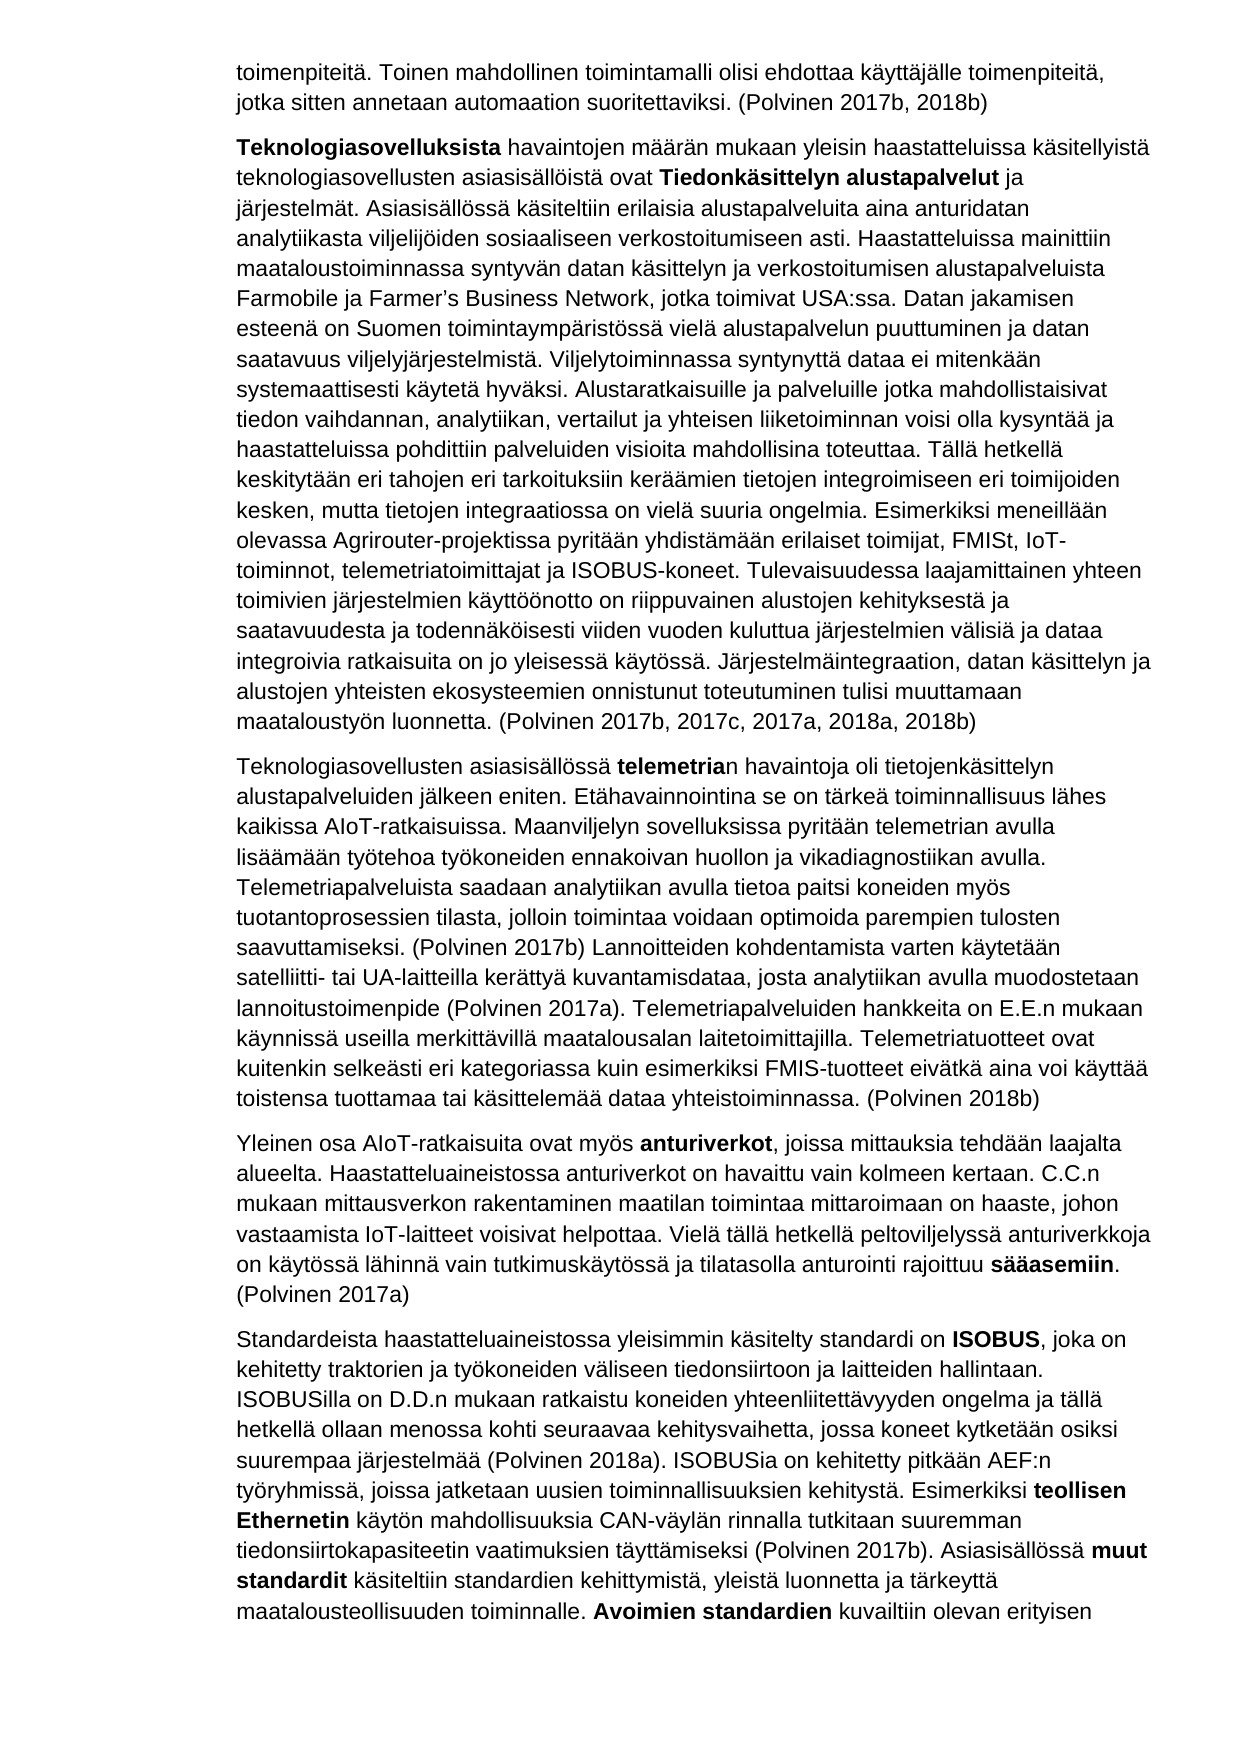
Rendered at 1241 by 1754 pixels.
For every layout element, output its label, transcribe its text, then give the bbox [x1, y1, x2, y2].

text Teknologiasovelluksista havaintojen määrän mukaan yleisin haastatteluissa käsitellyistä teknologiasovellusten asiasisällöistä ovat Tiedonkäsittelyn alustapalvelut ja järjestelmät. Asiasisällössä käsiteltiin erilaisia alustapalveluita aina anturidatan analytiikasta viljelijöiden sosiaaliseen verkostoitumiseen asti. Haastatteluissa mainittiin maataloustoiminnassa syntyvän datan käsittelyn ja verkostoitumisen alustapalveluista Farmobile ja Farmer’s Business Network, jotka toimivat USA:ssa. Datan jakamisen esteenä on Suomen toimintaympäristössä vielä alustapalvelun puuttuminen ja datan saatavuus viljelyjärjestelmistä. Viljelytoiminnassa syntynyttä dataa ei mitenkään systemaattisesti käytetä hyväksi. Alustaratkaisuille ja palveluille jotka mahdollistaisivat tiedon vaihdannan, analytiikan, vertailut ja yhteisen liiketoiminnan voisi olla kysyntää ja haastatteluissa pohdittiin palveluiden visioita mahdollisina toteuttaa. Tällä hetkellä keskitytään eri tahojen eri tarkoituksiin keräämien tietojen integroimiseen eri toimijoiden kesken, mutta tietojen integraatiossa on vielä suuria ongelmia. Esimerkiksi meneillään olevassa Agrirouter-projektissa pyritään yhdistämään erilaiset toimijat, FMISt, IoT-toiminnot, telemetriatoimittajat ja ISOBUS-koneet. Tulevaisuudessa laajamittainen yhteen toimivien järjestelmien käyttöönotto on riippuvainen alustojen kehityksestä ja saatavuudesta ja todennäköisesti viiden vuoden kuluttua järjestelmien välisiä ja dataa integroivia ratkaisuita on jo yleisessä käytössä. Järjestelmäintegraation, datan käsittelyn ja alustojen yhteisten ekosysteemien onnistunut toteutuminen tulisi muuttamaan maataloustyön luonnetta. (Polvinen 2017b, 2017c, 2017a, 2018a, 2018b) [236, 134, 1152, 734]
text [236, 1326, 1152, 1624]
text Yleinen osa AIoT-ratkaisuita ovat myös anturiverkot, joissa mittauksia tehdään laajalta alueelta. Haastatteluaineistossa anturiverkot on havaittu vain kolmeen kertaan. C.C.n mukaan mittausverkon rakentaminen maatilan toimintaa mittaroimaan on haaste, johon vastaamista IoT-laitteet voisivat helpottaa. Vielä tällä hetkellä peltoviljelyssä anturiverkkoja on käytössä lähinnä vain tutkimuskäytössä ja tilatasolla anturointi rajoittuu sääasemiin. (Polvinen 2017a) [236, 1130, 1152, 1307]
text Teknologiasovellusten asiasisällössä telemetrian havaintoja oli tietojenkäsittelyn alustapalveluiden jälkeen eniten. Etähavainnointina se on tärkeä toiminnallisuus lähes kaikissa AIoT-ratkaisuissa. Maanviljelyn sovelluksissa pyritään telemetrian avulla lisäämään työtehoa työkoneiden ennakoivan huollon ja vikadiagnostiikan avulla. Telemetriapalveluista saadaan analytiikan avulla tietoa paitsi koneiden myös tuotantoprosessien tilasta, jolloin toimintaa voidaan optimoida parempien tulosten saavuttamiseksi. (Polvinen 2017b) Lannoitteiden kohdentamista varten käytetään satelliitti- tai UA-laitteilla kerättyä kuvantamisdataa, josta analytiikan avulla muodostetaan lannoitustoimenpide (Polvinen 2017a). Telemetriapalveluiden hankkeita on E.E.n mukaan käynnissä useilla merkittävillä maatalousalan laitetoimittajilla. Telemetriatuotteet ovat kuitenkin selkeästi eri kategoriassa kuin esimerkiksi FMIS-tuotteet eivätkä aina voi käyttää toistensa tuottamaa tai käsittelemää dataa yhteistoiminnassa. (Polvinen 2018b) [236, 753, 1152, 1111]
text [236, 59, 1152, 116]
